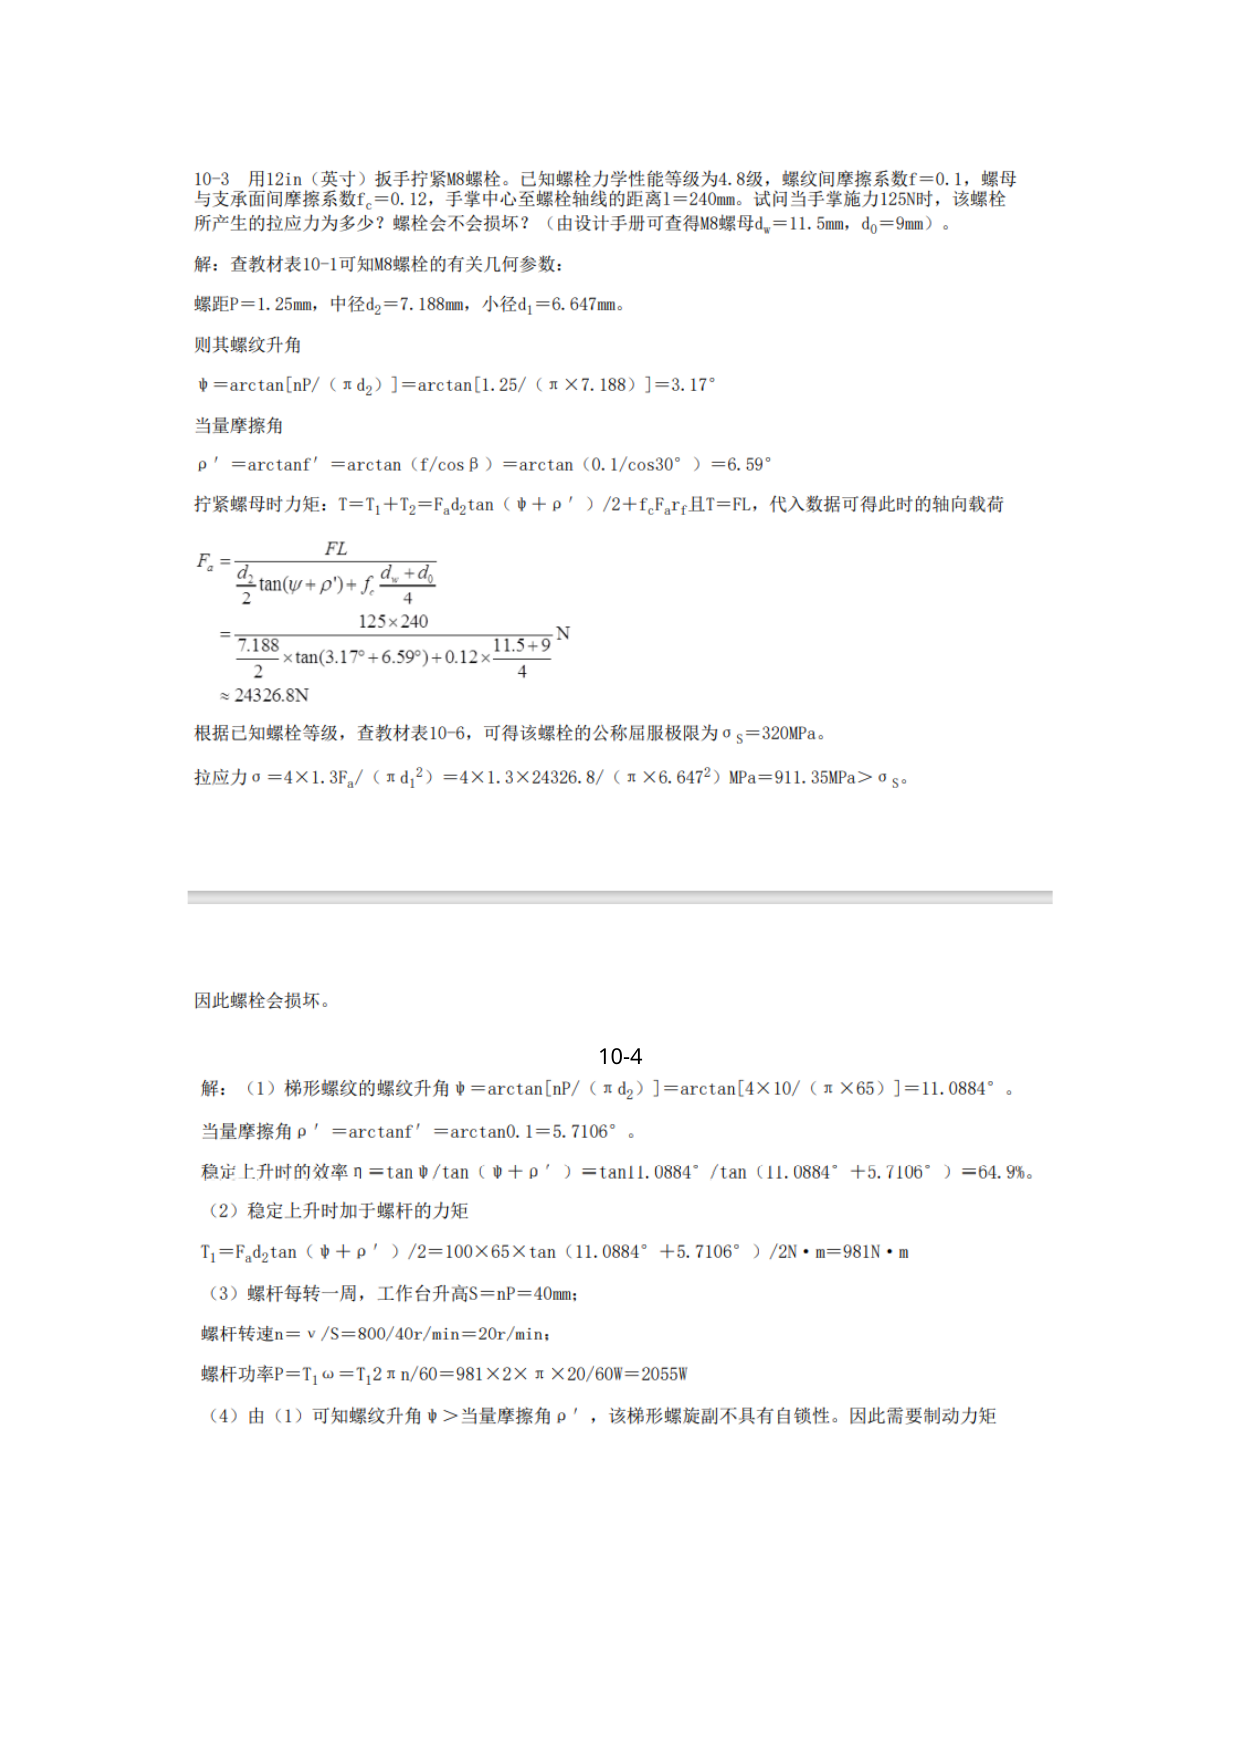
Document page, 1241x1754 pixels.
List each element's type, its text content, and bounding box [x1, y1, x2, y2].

picture [187, 162, 1053, 1018]
text 10-4 [187, 1039, 1053, 1072]
picture [187, 1072, 1053, 1436]
